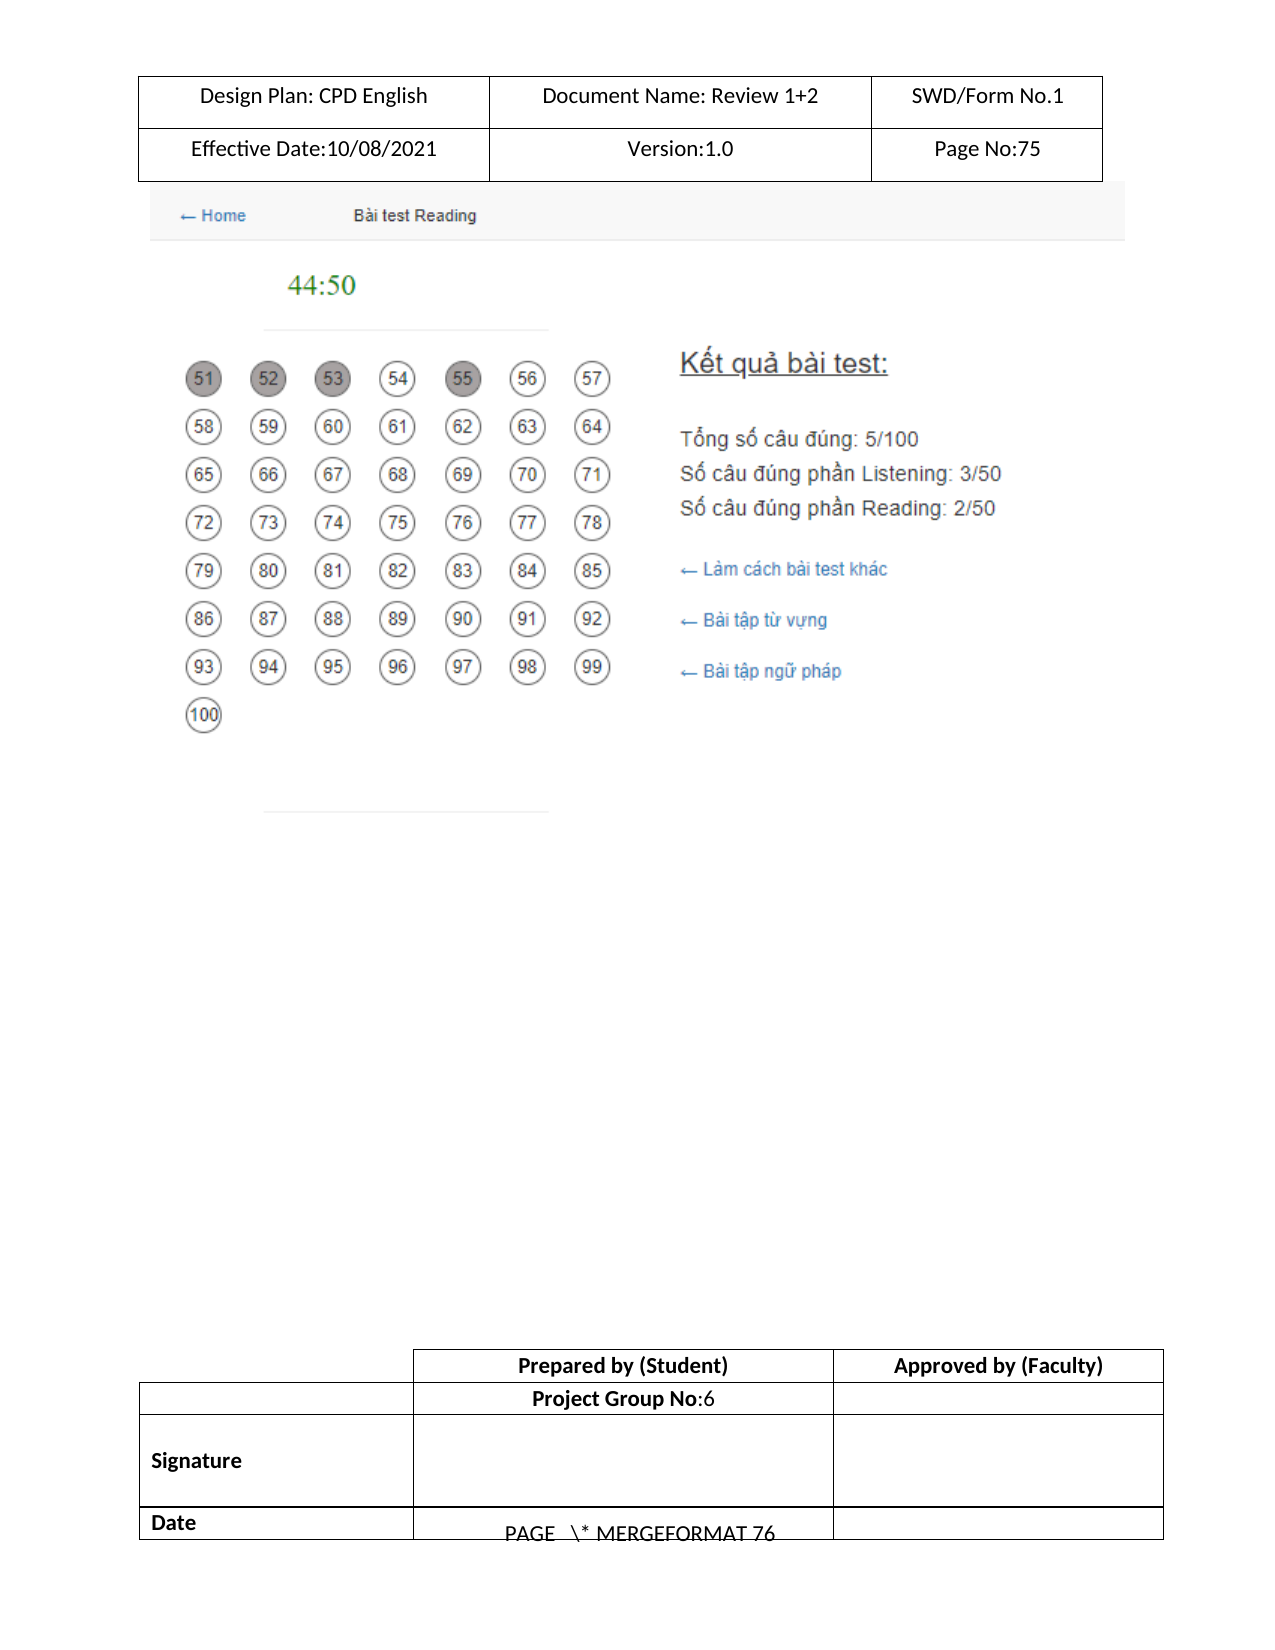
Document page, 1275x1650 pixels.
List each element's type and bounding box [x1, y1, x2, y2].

picture [150, 181, 1125, 864]
